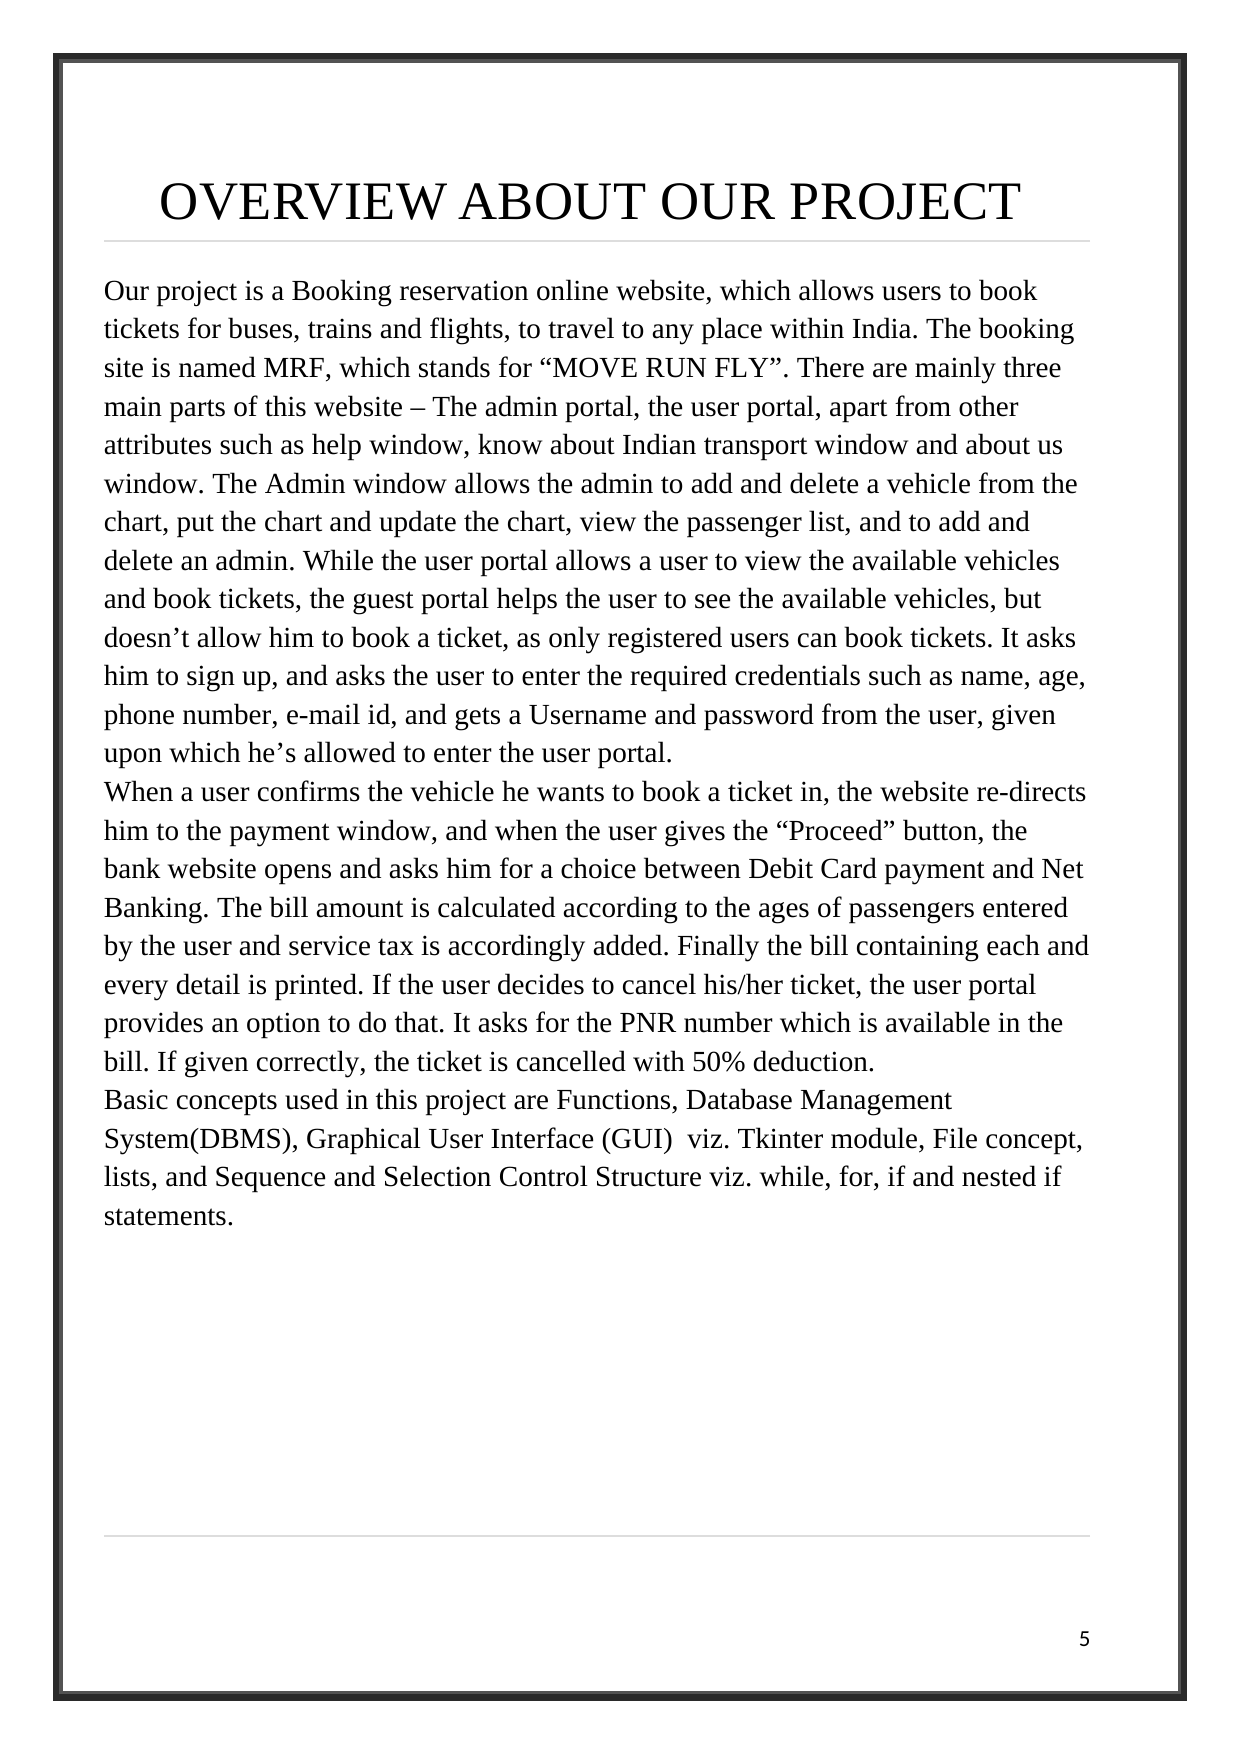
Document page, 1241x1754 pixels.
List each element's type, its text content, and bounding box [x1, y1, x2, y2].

text Our project is a Booking reservation online website, which allows users to book tickets for buses, trains and flights, to travel to any place within India. The booking site is named MRF, which stands for “MOVE RUN FLY”. There are mainly three main parts of this website – The admin portal, the user portal, apart from other attributes such as help window, know about Indian transport window and about us window. The Admin window allows the admin to add and delete a vehicle from the chart, put the chart and update the chart, view the passenger list, and to add and delete an admin. While the user portal allows a user to view the available vehicles and book tickets, the guest portal helps the user to see the available vehicles, but doesn’t allow him to book a ticket, as only registered users can book tickets. It asks him to sign up, and asks the user to enter the required credentials such as name, age, phone number, e-mail id, and gets a Username and password from the user, given upon which he’s allowed to enter the user portal. [103, 273, 1090, 769]
text Basic concepts used in this project are Functions, Database Management System(DBMS), Graphical User Interface (GUI) viz. Tkinter module, File concept, lists, and Sequence and Selection Control Structure viz. while, for, if and nested if statements. [103, 1082, 1090, 1232]
text When a user confirms the vehicle he wants to book a ticket in, the website re-directs him to the payment window, and when the user gives the “Proceed” button, the bank website opens and asks him for a choice between Debit Card payment and Net Banking. The bill amount is calculated according to the ages of passengers entered by the user and service tax is accordingly added. Finally the bill containing each and every detail is printed. If the user decides to cancel his/her ticket, the user portal provides an option to do that. It asks for the PNR number which is available in the bill. If given correctly, the ticket is cancelled with 50% deduction. [103, 774, 1090, 1077]
title OVERVIEW ABOUT OUR PROJECT [103, 169, 1090, 242]
